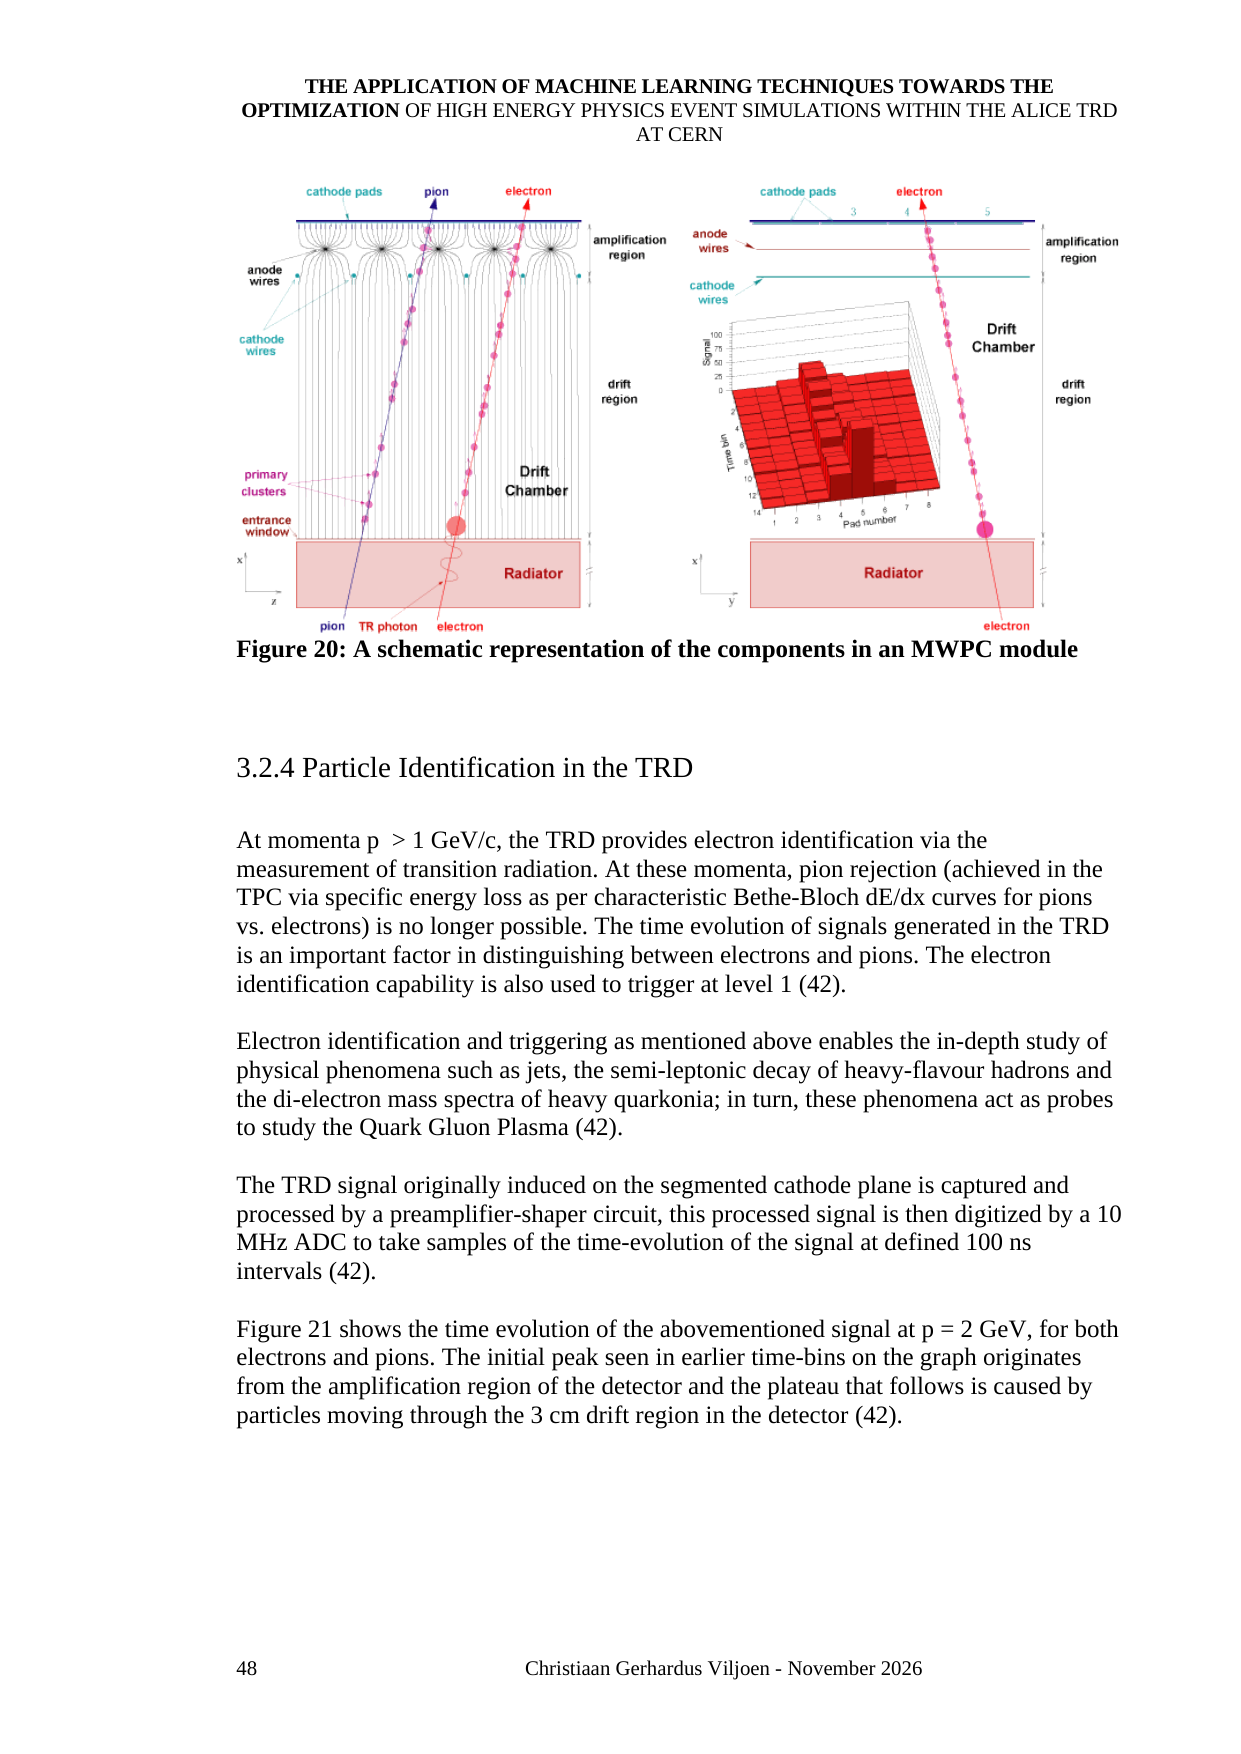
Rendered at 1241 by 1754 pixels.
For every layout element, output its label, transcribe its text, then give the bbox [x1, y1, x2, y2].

text Figure 20 shows the time evolution of the abovementioned signal at p = 2 GeV, for both electrons and pions. The initial peak seen in earlier time-bins on the graph originates from the amplification region of the detector and the plateau that follows is caused by particles moving through the 3 cm drift region in the detector . [236, 1314, 1122, 1429]
text Figure 20: A schematic representation of the components in an MWPC module [236, 635, 1122, 663]
subtitle Particle Identification in the TRD [236, 750, 1122, 784]
text The TRD signal originally induced on the segmented cathode plane is captured and processed by a preamplifier-shaper circuit, this processed signal is then digitized by a 10 MHz ADC to take samples of the time-evolution of the signal at defined 100 ns intervals . [236, 1170, 1122, 1285]
text Electron identification and triggering as mentioned above enables the in-depth study of physical phenomena such as jets, the semi-leptonic decay of heavy-flavour hadrons and the di-electron mass spectra of heavy quarkonia; in turn, these phenomena act as probes to study the Quark Gluon Plasma . [236, 1026, 1122, 1141]
picture [236, 183, 1123, 635]
text At momenta p > 1 GeV/c, the TRD provides electron identification via the measurement of transition radiation. At these momenta, pion rejection (achieved in the TPC via specific energy loss as per characteristic Bethe-Bloch dE/dx curves for pions vs. electrons) is no longer possible. The time evolution of signals generated in the TRD is an important factor in distinguishing between electrons and pions. The electron identification capability is also used to trigger at level 1 . [236, 825, 1122, 997]
